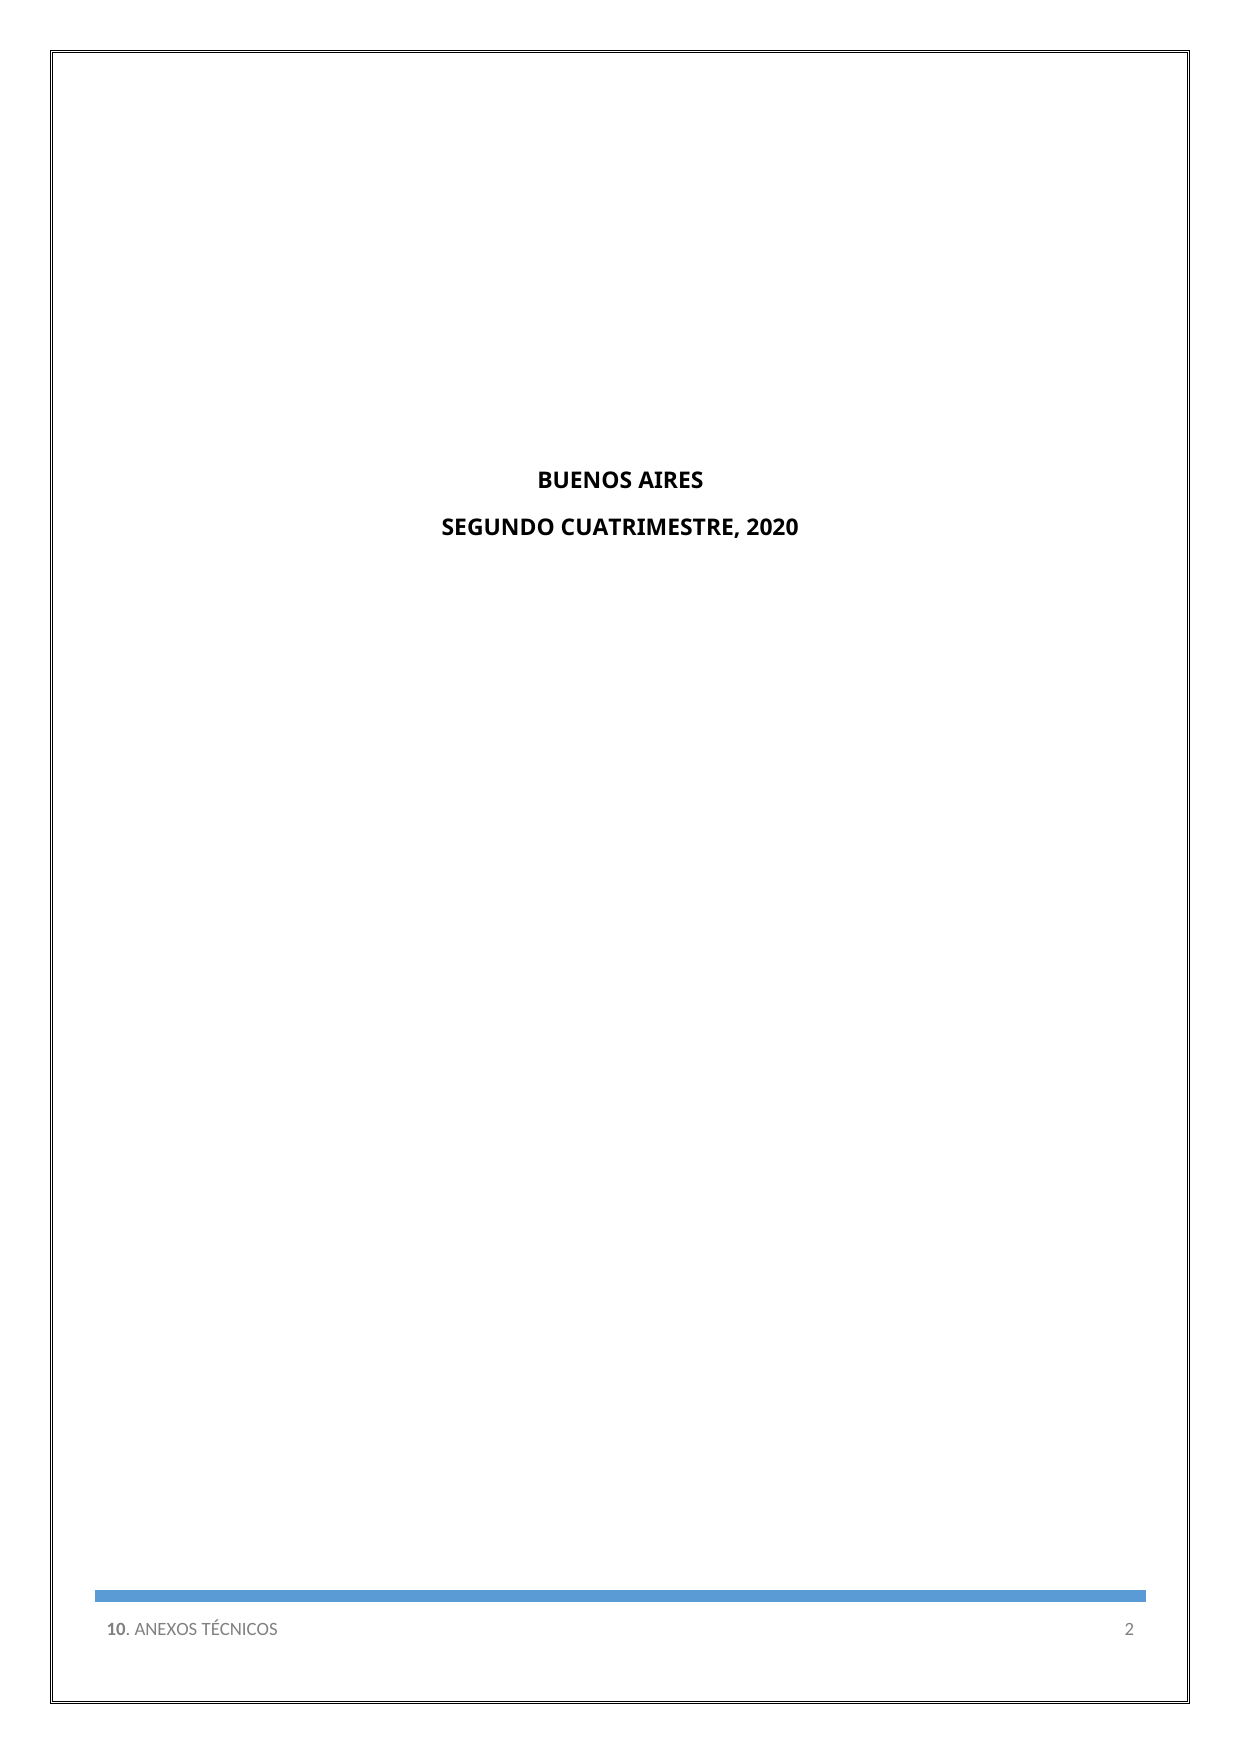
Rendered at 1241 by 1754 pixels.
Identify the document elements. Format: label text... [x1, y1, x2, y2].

text BUENOS AIRES [94, 464, 1146, 495]
text SEGUNDO CUATRIMESTRE, 2020 [94, 511, 1146, 542]
